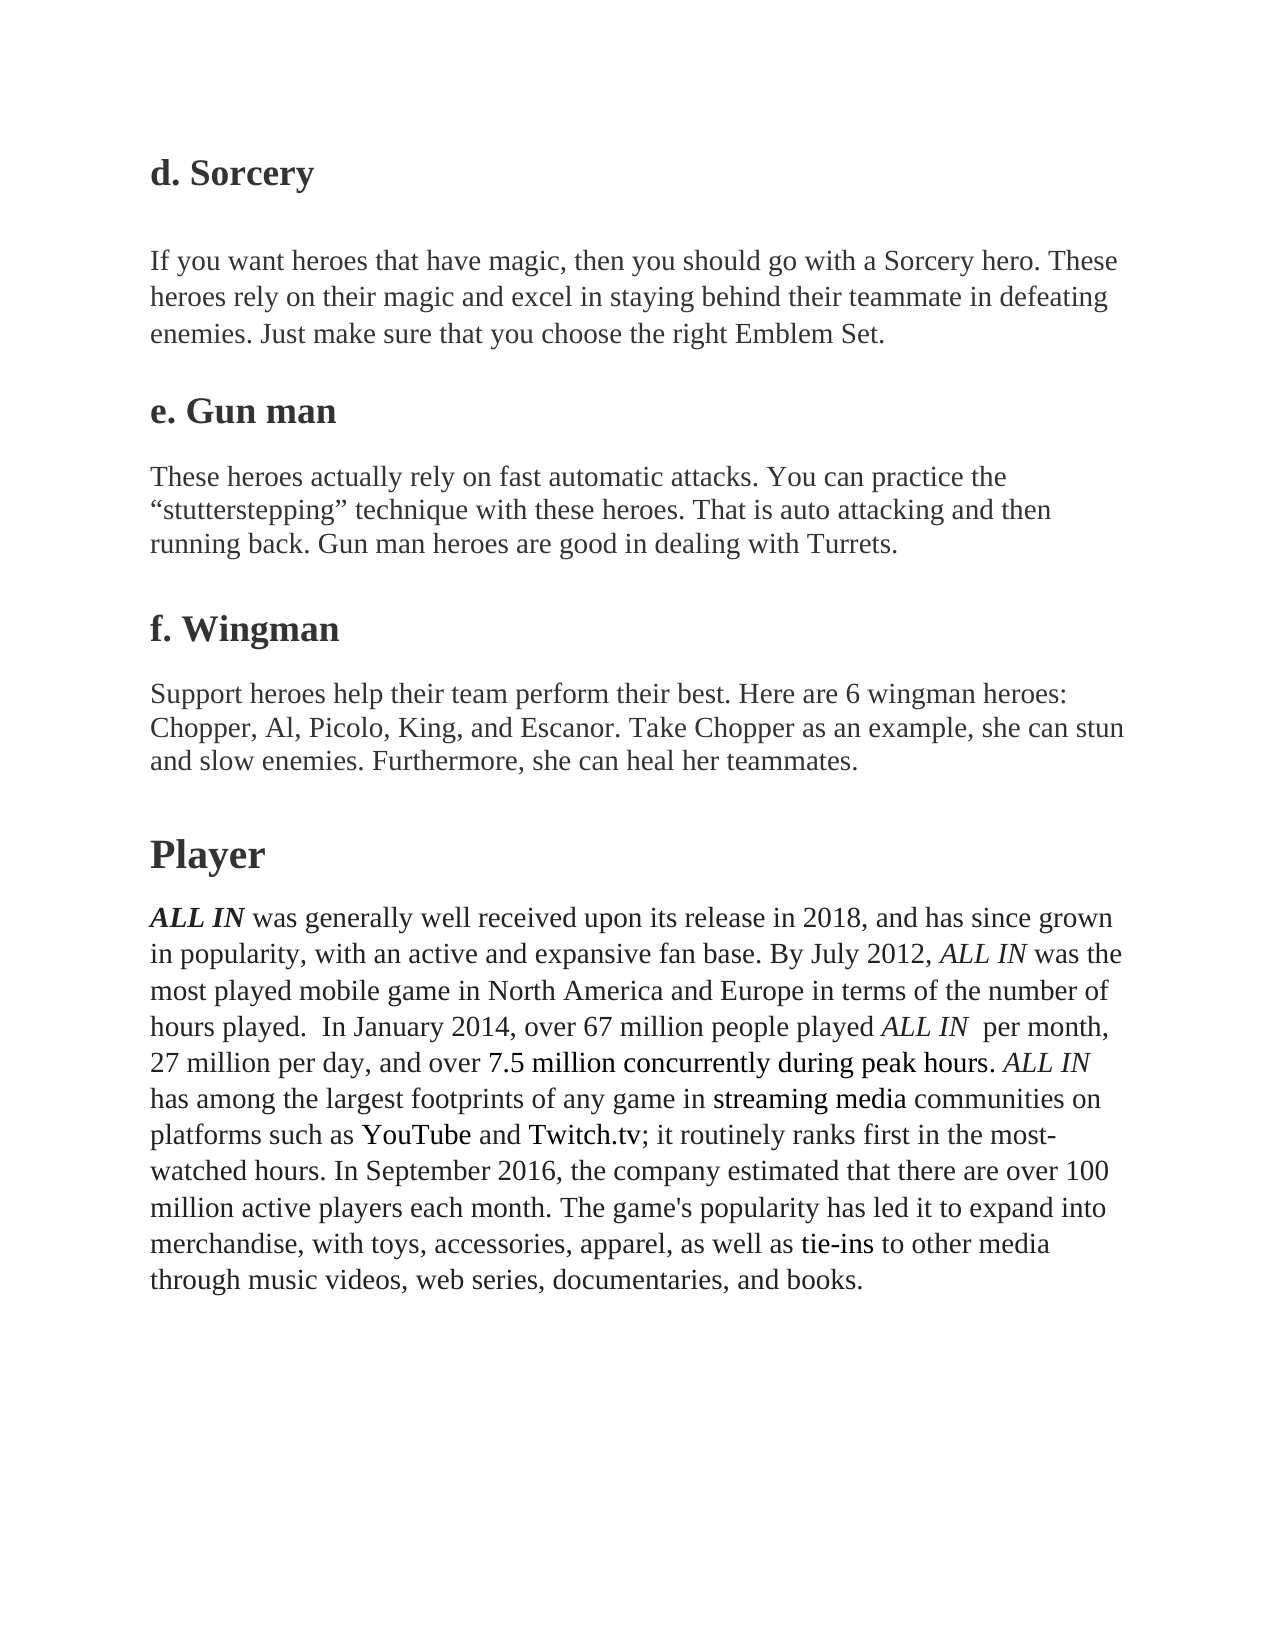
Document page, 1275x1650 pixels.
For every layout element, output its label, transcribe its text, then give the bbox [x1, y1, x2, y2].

text These heroes actually rely on fast automatic attacks. You can practice the “stutterstepping” technique with these heroes. That is auto attacking and then running back. Gun man heroes are good in dealing with Turrets. [150, 459, 1125, 559]
subtitle If you want heroes that have magic, then you should go with a Sorcery hero. These heroes rely on their magic and excel in staying behind their teammate in defeating enemies. Just make sure that you choose the right Emblem Set. e. Gun man [150, 243, 1125, 432]
subtitle d. Sorcery [150, 150, 1125, 193]
text Player [150, 829, 1125, 877]
text ALL IN was generally well received upon its release in 2018, and has since grown in popularity, with an active and expansive fan base. By July 2012, ALL IN was the most played mobile game in North America and Europe in terms of the number of hours played. In January 2014, over 67 million people played ALL IN per month, 27 million per day, and over 7.5 million concurrently during peak hours. ALL IN has among the largest footprints of any game in streaming media communities on platforms such as YouTube and Twitch.tv; it routinely ranks first in the most-watched hours. In September 2016, the company estimated that there are over 100 million active players each month. The game's popularity has led it to expand into merchandise, with toys, accessories, apparel, as well as tie-ins to other media through music videos, web series, documentaries, and books. [150, 901, 1125, 1296]
text Support heroes help their team perform their best. Here are 6 wingman heroes: Chopper, Al, Picolo, King, and Escanor. Take Chopper as an example, she can stun and slow enemies. Furthermore, she can heal her teammates. [150, 676, 1125, 806]
subtitle f. Wingman [150, 606, 1125, 649]
